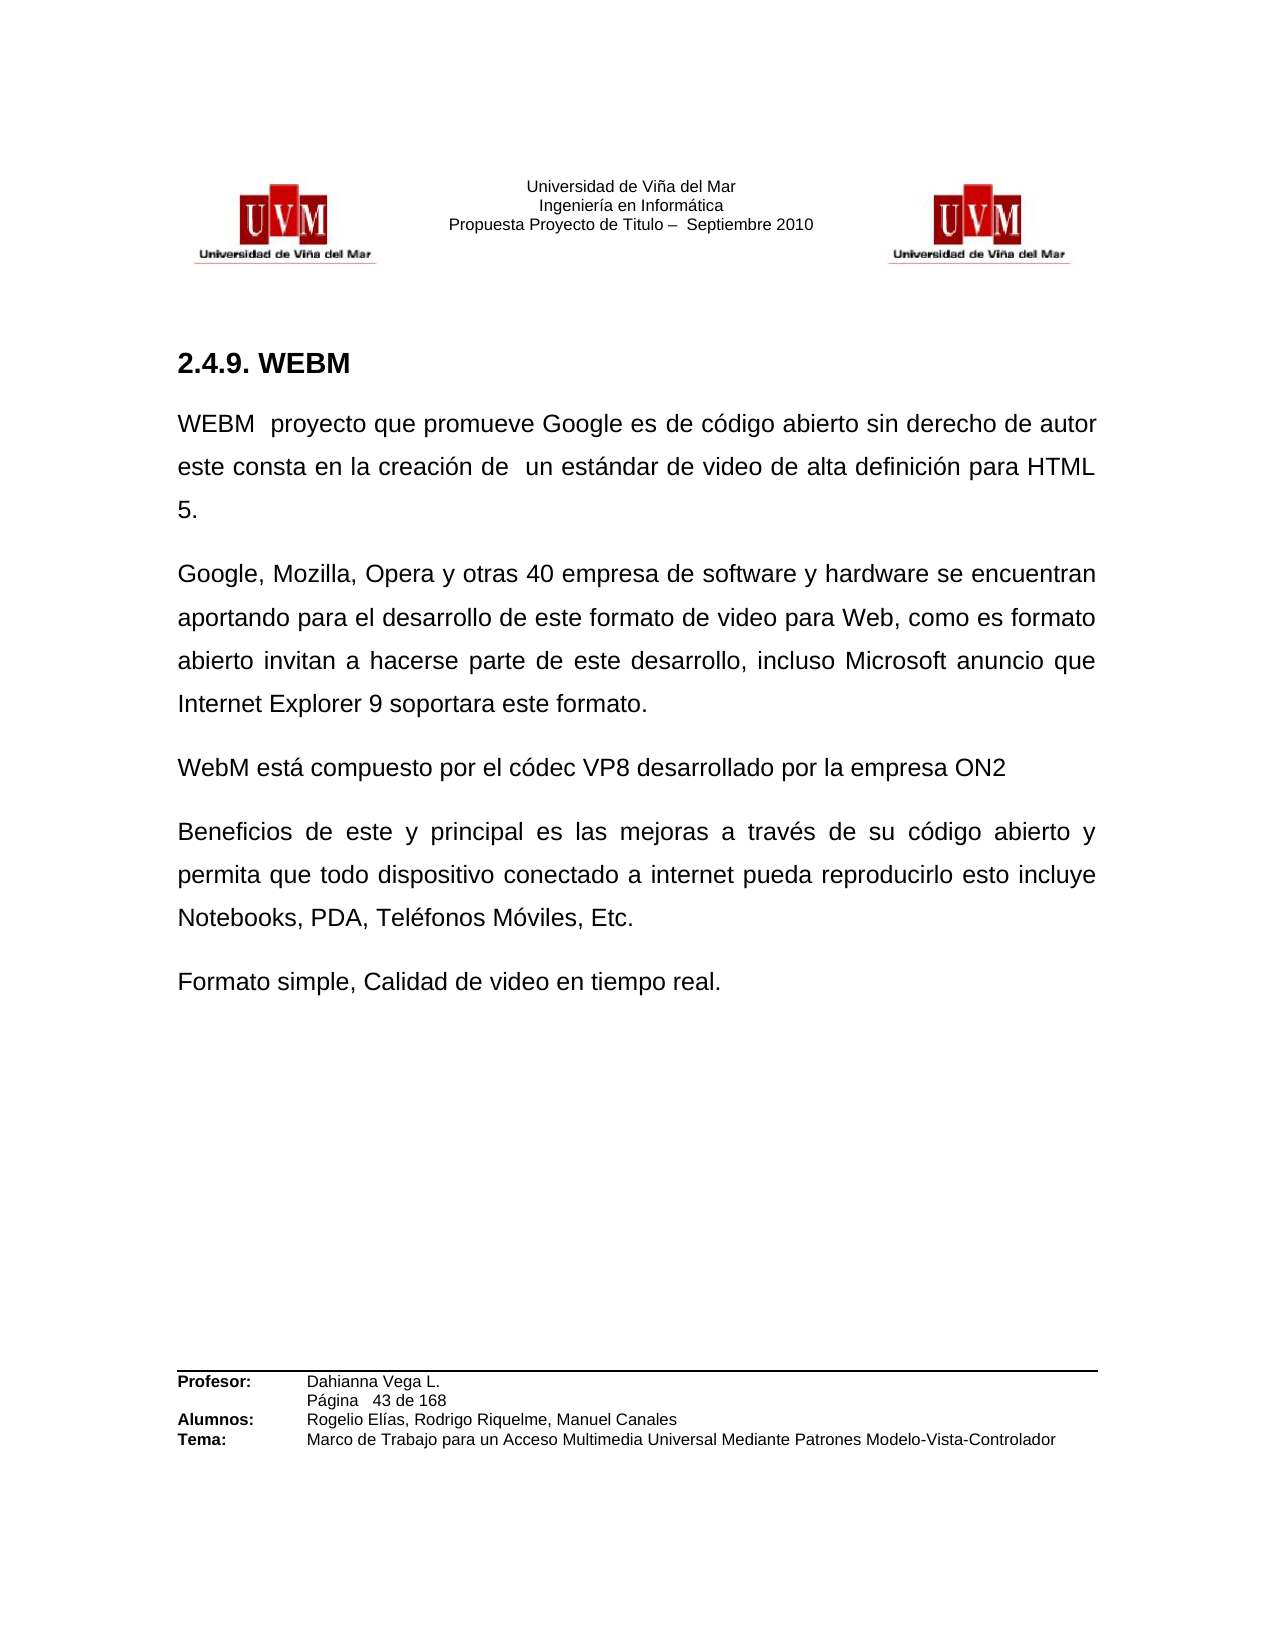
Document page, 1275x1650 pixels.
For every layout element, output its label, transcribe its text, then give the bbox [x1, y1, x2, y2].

text WebM está compuesto por el códec VP8 desarrollado por la empresa ON2 [177, 753, 1098, 781]
picture [177, 176, 390, 267]
picture [871, 176, 1084, 267]
subtitle 2.4.9. WEBM [177, 346, 1098, 380]
text WEBM proyecto que promueve Google es de código abierto sin derecho de autor este consta en la creación de un estándar de video de alta definición para HTML 5. [177, 409, 1098, 524]
text Formato simple, Calidad de video en tiempo real. [177, 967, 1098, 996]
text Beneficios de este y principal es las mejoras a través de su código abierto y permita que todo dispositivo conectado a internet pueda reproducirlo esto incluye Notebooks, PDA, Teléfonos Móviles, Etc. [177, 817, 1098, 932]
text Google, Mozilla, Opera y otras 40 empresa de software y hardware se encuentran aportando para el desarrollo de este formato de video para Web, como es formato abierto invitan a hacerse parte de este desarrollo, incluso Microsoft anuncio que Internet Explorer 9 soportara este formato. [177, 559, 1098, 717]
